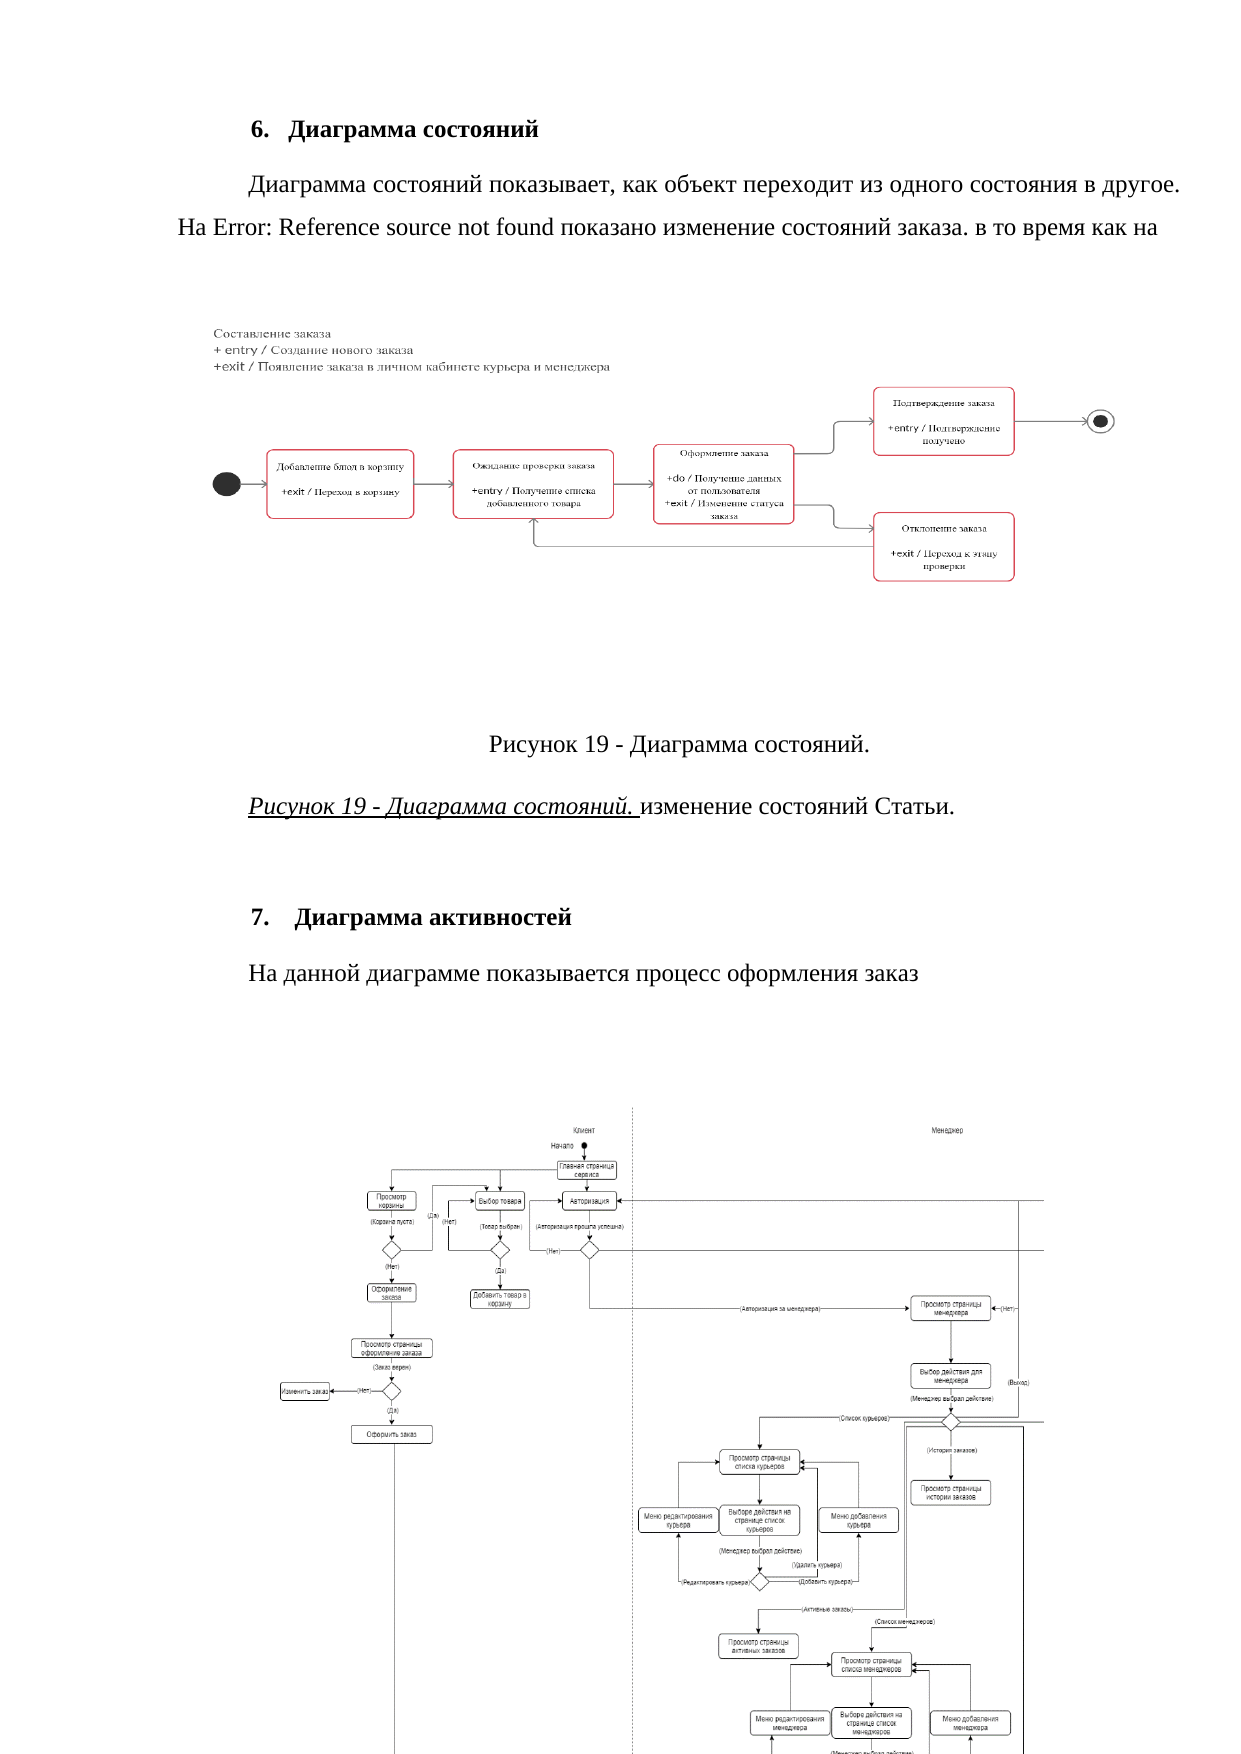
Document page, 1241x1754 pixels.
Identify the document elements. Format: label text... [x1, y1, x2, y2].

text На данной диаграмме показывается процесс оформления заказ [177, 958, 1181, 987]
picture [280, 1105, 1044, 1754]
subtitle Диаграмма состояний [251, 114, 1181, 142]
picture [193, 307, 1127, 592]
subtitle Диаграмма активностей [251, 902, 1181, 931]
